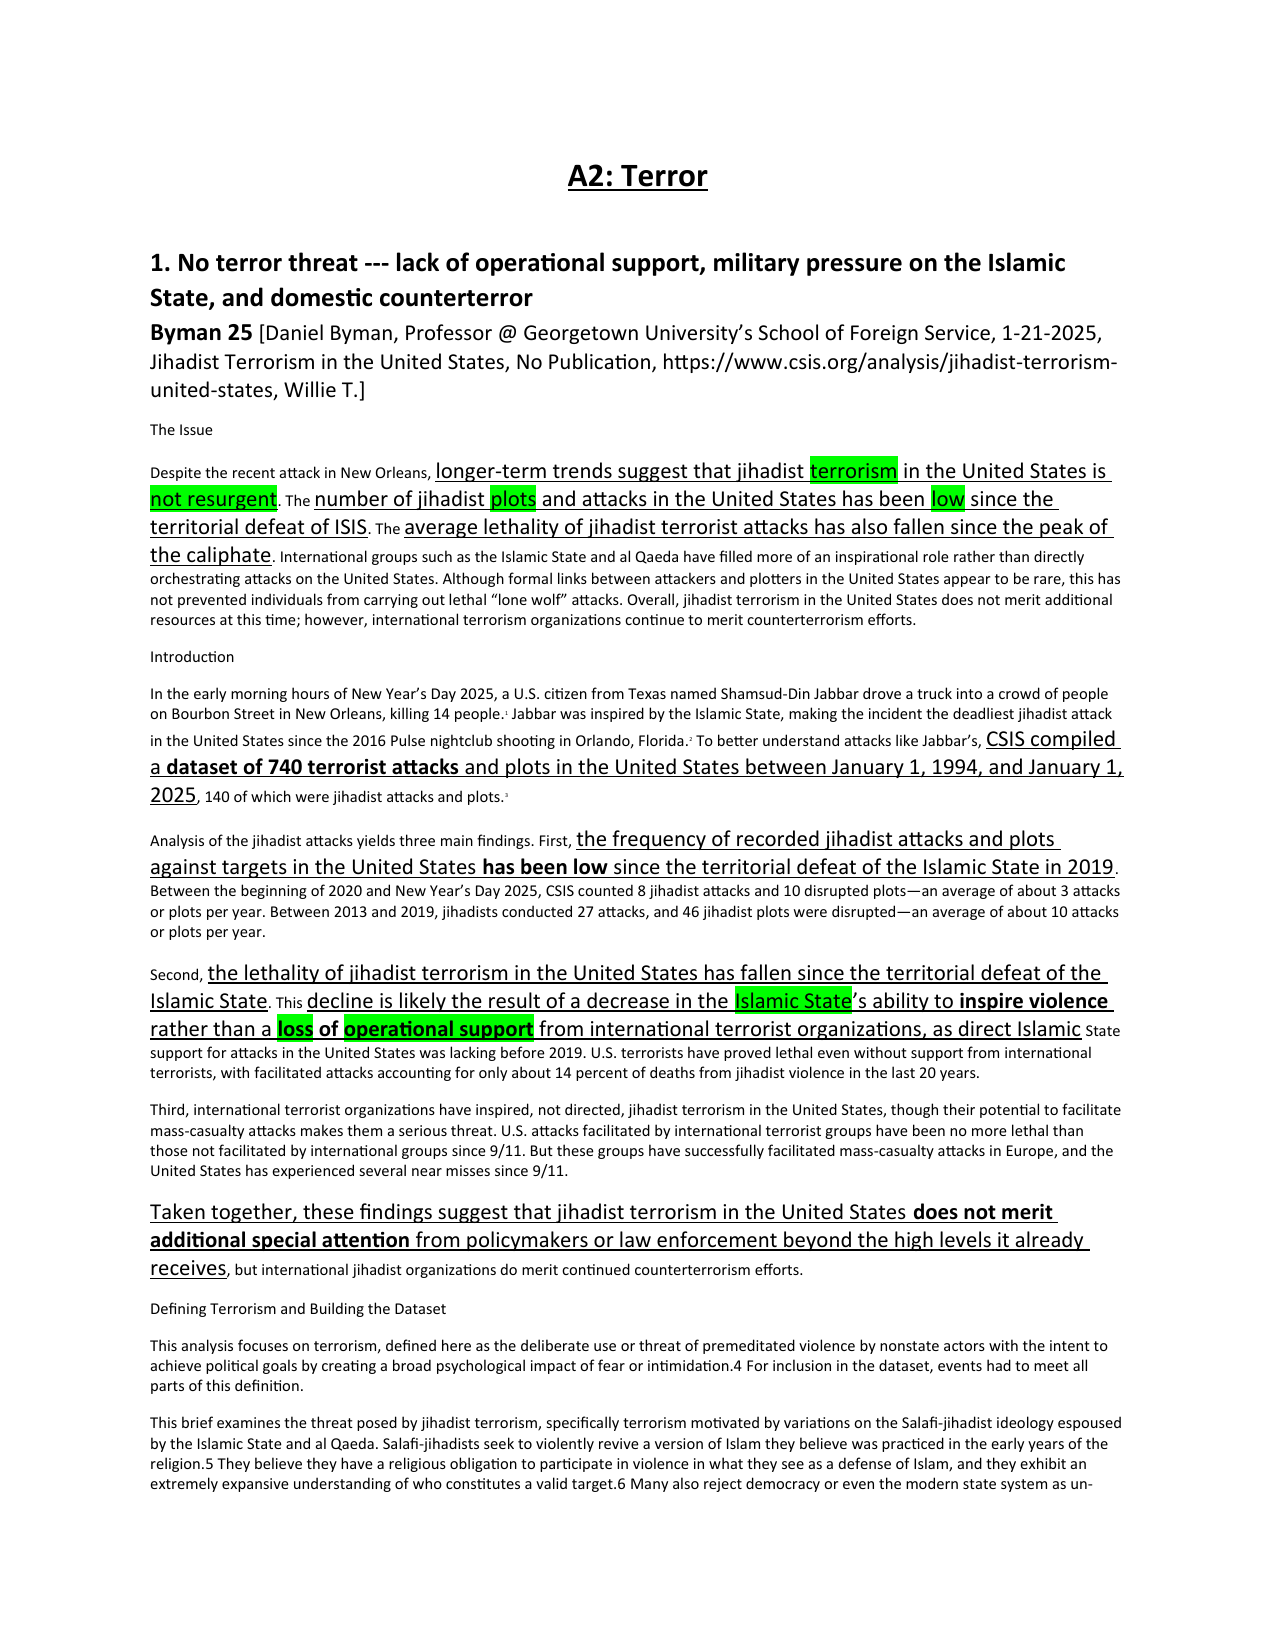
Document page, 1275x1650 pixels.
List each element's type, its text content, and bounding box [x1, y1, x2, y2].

text Byman 25 [Daniel Byman, Professor @ Georgetown University’s School of Foreign Service, 1-21-2025, Jihadist Terrorism in the United States, No Publication, https://www.csis.org/analysis/jihadist-terrorism-united-states, Willie T.] [150, 316, 1125, 403]
text Third, international terrorist organizations have inspired, not directed, jihadist terrorism in the United States, though their potential to facilitate mass-casualty attacks makes them a serious threat. U.S. attacks facilitated by international terrorist groups have been no more lethal than those not facilitated by international groups since 9/11. But these groups have successfully facilitated mass-casualty attacks in Europe, and the United States has experienced several near misses since 9/11. [150, 1099, 1125, 1181]
subtitle 1. No terror threat --- lack of operational support, military pressure on the Islamic State, and domestic counterterror [150, 245, 1125, 314]
text Despite the recent attack in New Orleans, longer-term trends suggest that jihadist terrorism in the United States is not resurgent. The number of jihadist plots and attacks in the United States has been low since the territorial defeat of ISIS. The average lethality of jihadist terrorist attacks has also fallen since the peak of the caliphate. International groups such as the Islamic State and al Qaeda have filled more of an inspirational role rather than directly orchestrating attacks on the United States. Although formal links between attackers and plotters in the United States appear to be rare, this has not prevented individuals from carrying out lethal “lone wolf” attacks. Overall, jihadist terrorism in the United States does not merit additional resources at this time; however, international terrorism organizations continue to merit counterterrorism efforts. [150, 456, 1125, 629]
text This analysis focuses on terrorism, defined here as the deliberate use or threat of premeditated violence by nonstate actors with the intent to achieve political goals by creating a broad psychological impact of fear or intimidation.4 For inclusion in the dataset, events had to meet all parts of this definition. [150, 1335, 1125, 1396]
text Second, the lethality of jihadist terrorism in the United States has fallen since the territorial defeat of the Islamic State. This decline is likely the result of a decrease in the Islamic State’s ability to inspire violence rather than a loss of operational support from international terrorist organizations, as direct Islamic State support for attacks in the United States was lacking before 2019. U.S. terrorists have proved lethal even without support from international terrorists, with facilitated attacks accounting for only about 14 percent of deaths from jihadist violence in the last 20 years. [150, 958, 1125, 1083]
text Introduction [150, 646, 1125, 666]
text Analysis of the jihadist attacks yields three main findings. First, the frequency of recorded jihadist attacks and plots against targets in the United States has been low since the territorial defeat of the Islamic State in 2019. Between the beginning of 2020 and New Year’s Day 2025, CSIS counted 8 jihadist attacks and 10 disrupted plots—an average of about 3 attacks or plots per year. Between 2013 and 2019, jihadists conducted 27 attacks, and 46 jihadist plots were disrupted—an average of about 10 attacks or plots per year. [150, 824, 1125, 941]
text Taken together, these findings suggest that jihadist terrorism in the United States does not merit additional special attention from policymakers or law enforcement beyond the high levels it already receives, but international jihadist organizations do merit continued counterterrorism efforts. [150, 1197, 1125, 1281]
subtitle A2: Terror [150, 154, 1125, 195]
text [150, 1413, 1125, 1494]
text Defining Terrorism and Building the Dataset [150, 1298, 1125, 1318]
text In the early morning hours of New Year’s Day 2025, a U.S. citizen from Texas named Shamsud-Din Jabbar drove a truck into a crowd of people on Bourbon Street in New Orleans, killing 14 people.1 Jabbar was inspired by the Islamic State, making the incident the deadliest jihadist attack in the United States since the 2016 Pulse nightclub shooting in Orlando, Florida.2 To better understand attacks like Jabbar’s, CSIS compiled a dataset of 740 terrorist attacks and plots in the United States between January 1, 1994, and January 1, 2025, 140 of which were jihadist attacks and plots.3 [150, 683, 1125, 808]
text The Issue [150, 419, 1125, 440]
